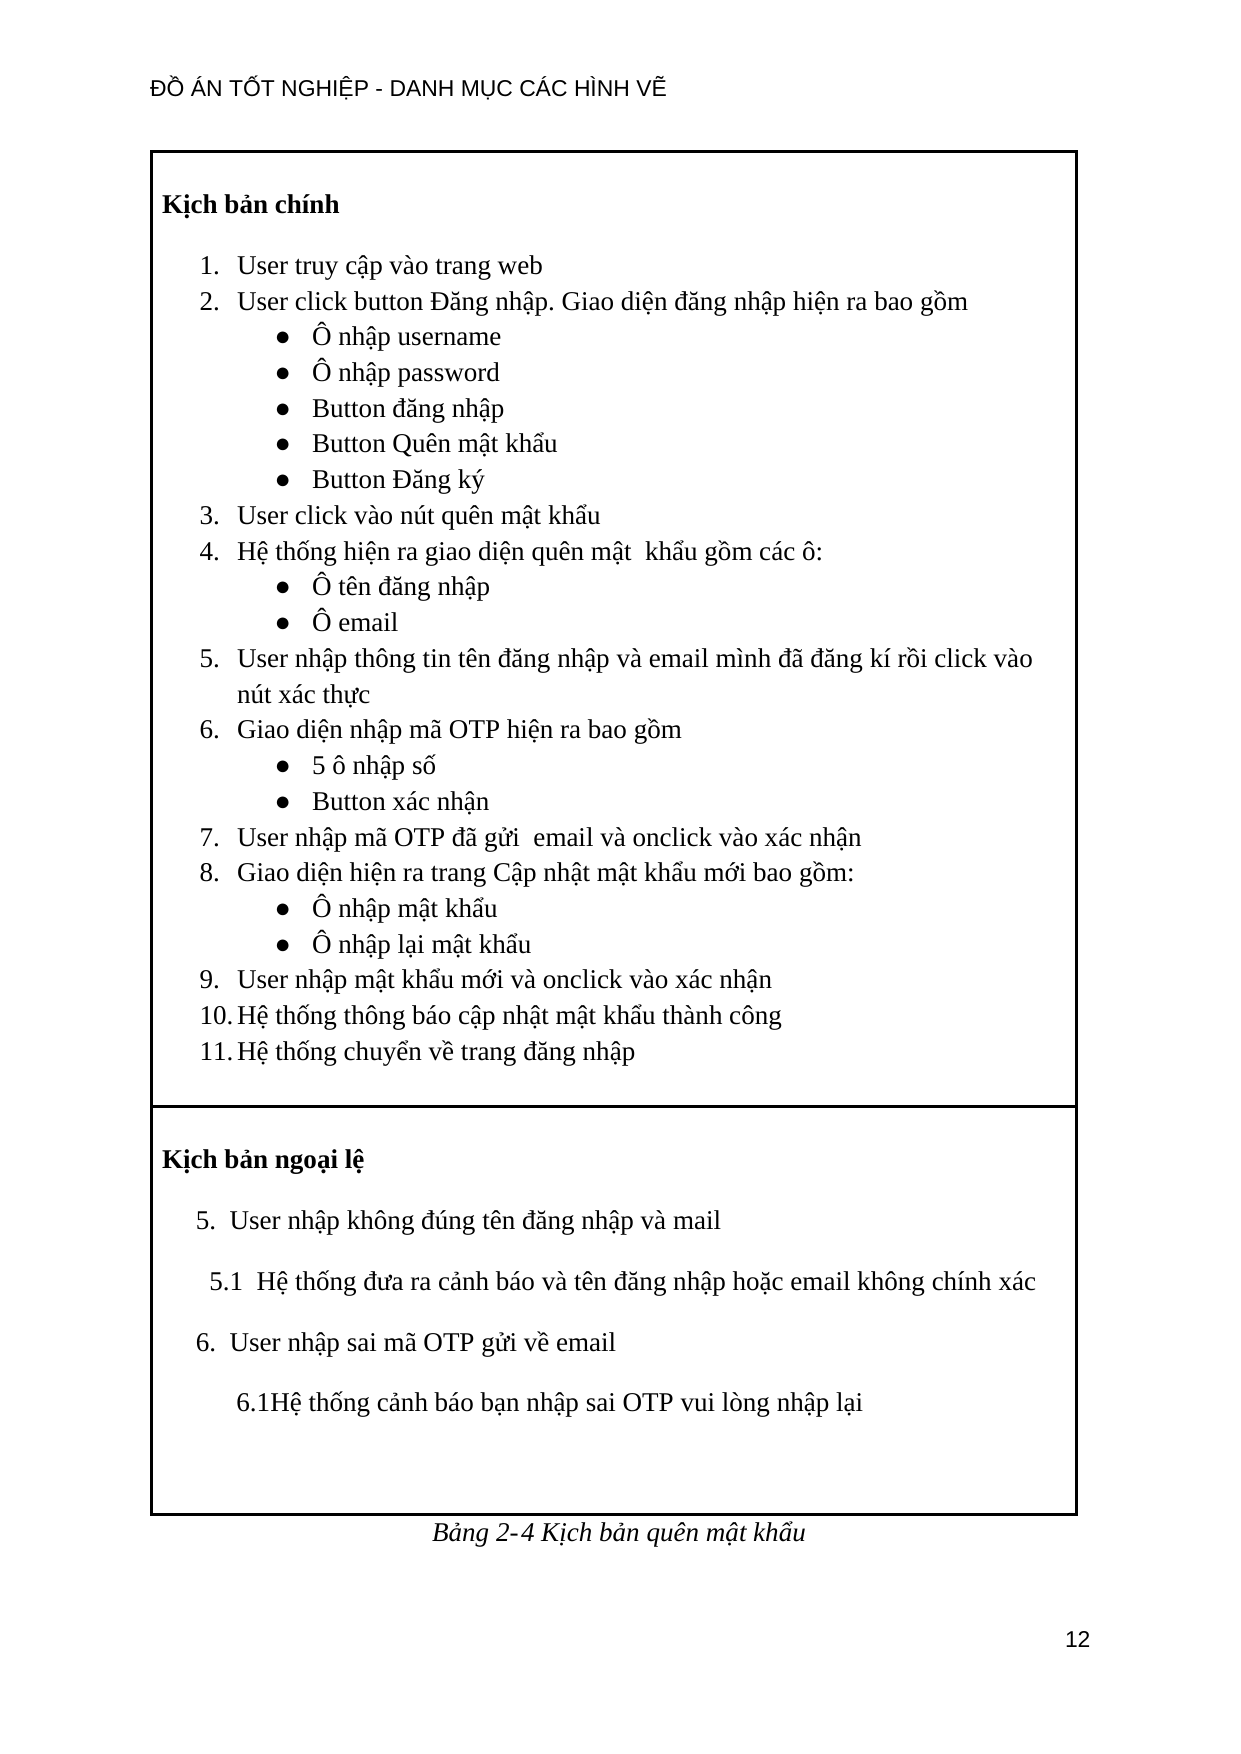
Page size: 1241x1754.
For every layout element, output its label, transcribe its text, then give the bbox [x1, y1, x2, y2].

table_cell Kịch bản chính User truy cập vào trang web User click button Đăng nhập. Giao diện đăng nhập hiện ra bao gồm Ô nhập username Ô nhập password Button đăng nhập Button Quên mật khẩu Button Đăng ký User click vào nút quên mật khẩu Hệ thống hiện ra giao diện quên mật khẩu gồm các ô: Ô tên đăng nhập Ô email User nhập thông tin tên đăng nhập và email mình đã đăng kí rồi click vào nút xác thực Giao diện nhập mã OTP hiện ra bao gồm 5 ô nhập số Button xác nhận User nhập mã OTP đã gửi email và onclick vào xác nhận Giao diện hiện ra trang Cập nhật mật khẩu mới bao gồm: Ô nhập mật khẩu Ô nhập lại mật khẩu User nhập mật khẩu mới và onclick vào xác nhận Hệ thống thông báo cập nhật mật khẩu thành công Hệ thống chuyển về trang đăng nhập [153, 153, 1075, 1105]
table_cell Kịch bản ngoại lệ 5. User nhập không đúng tên đăng nhập và mail 5.1 Hệ thống đưa ra cảnh báo và tên đăng nhập hoặc email không chính xác 6. User nhập sai mã OTP gửi về email 6.1Hệ thống cảnh báo bạn nhập sai OTP vui lòng nhập lại [153, 1108, 1075, 1513]
